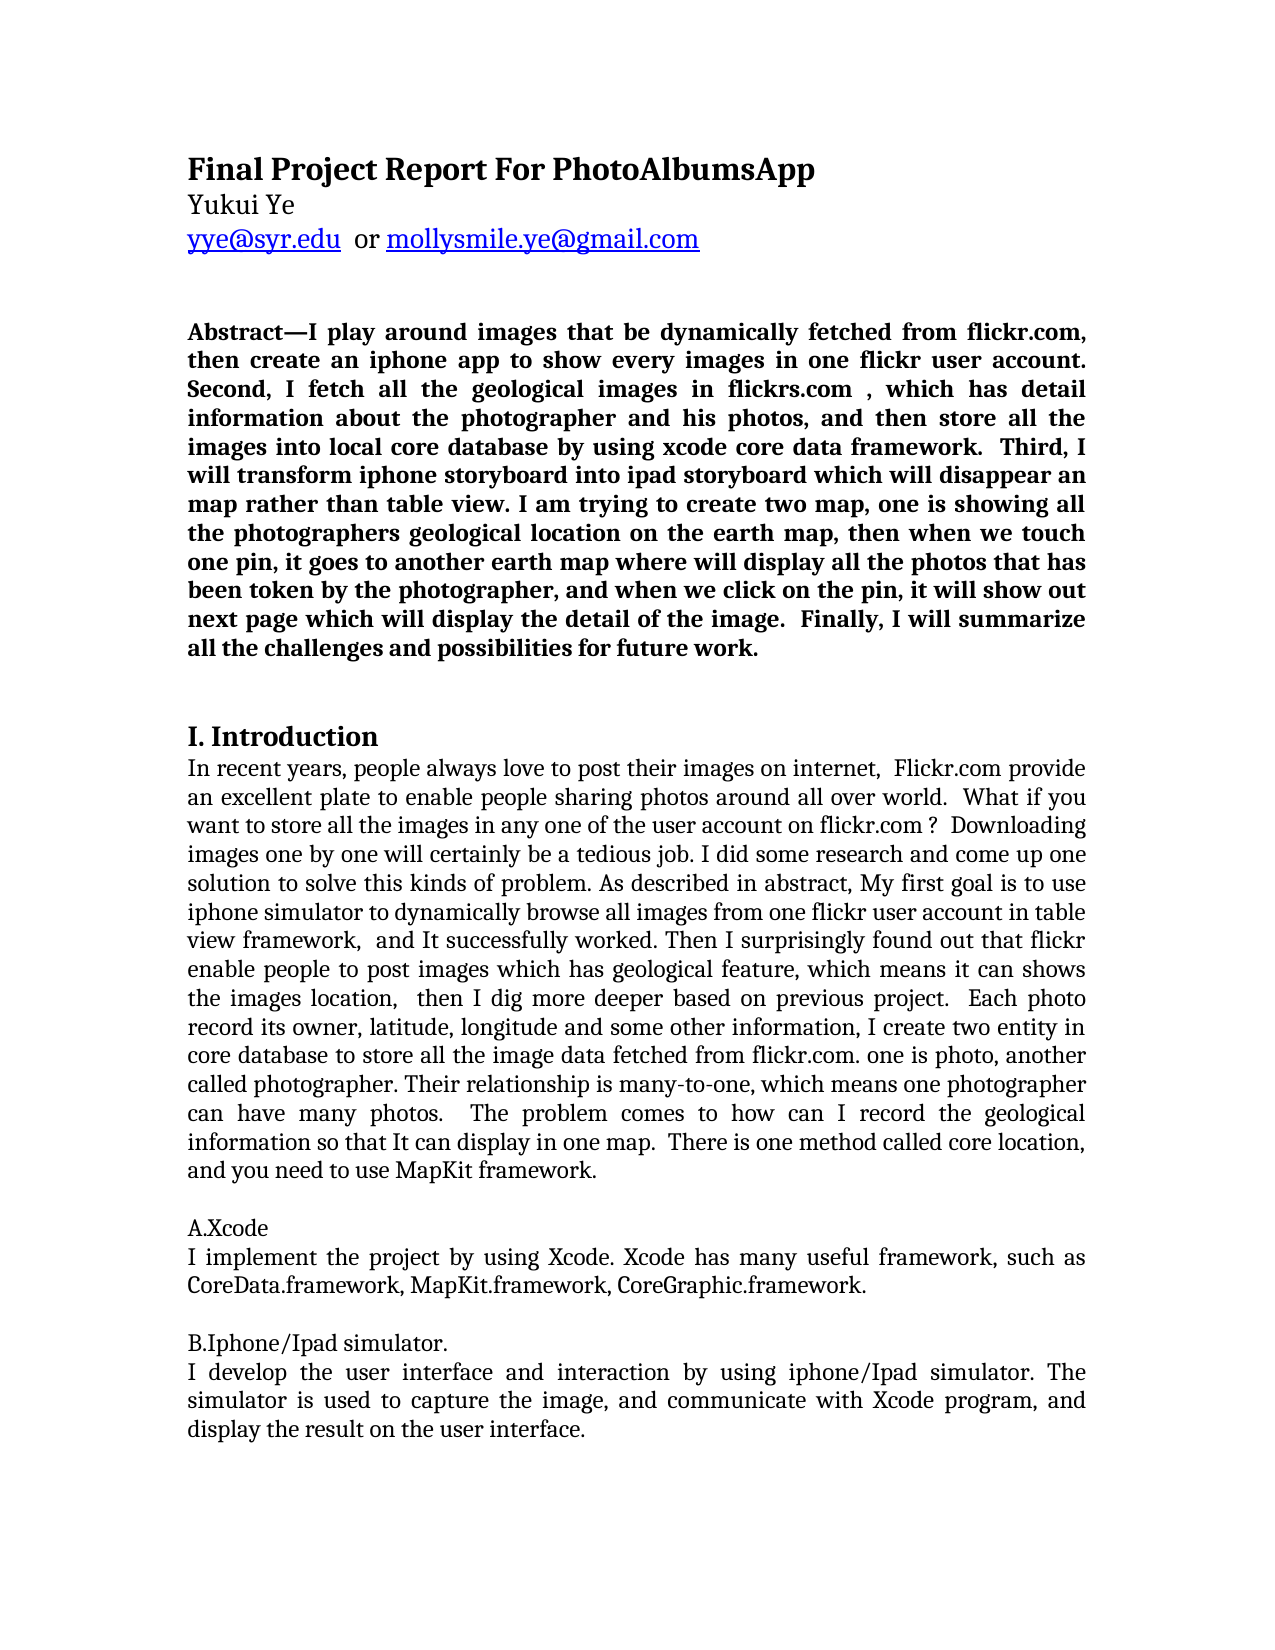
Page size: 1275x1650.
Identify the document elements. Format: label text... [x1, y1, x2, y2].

text I. Introduction [187, 720, 1087, 754]
text B.Iphone/Ipad simulator. [187, 1329, 1087, 1357]
text I develop the user interface and interaction by using iphone/Ipad simulator. The simulator is used to capture the image, and communicate with Xcode program, and display the result on the user interface. [187, 1357, 1087, 1444]
text Abstract—I play around images that be dynamically fetched from flickr.com, then create an iphone app to show every images in one flickr user account. Second, I fetch all the geological images in flickrs.com , which has detail information about the photographer and his photos, and then store all the images into local core database by using xcode core data framework. Third, I will transform iphone storyboard into ipad storyboard which will disappear an map rather than table view. I am trying to create two map, one is showing all the photographers geological location on the earth map, then when we touch one pin, it goes to another earth map where will display all the photos that has been token by the photographer, and when we click on the pin, it will show out next page which will display the detail of the image. Finally, I will summarize all the challenges and possibilities for future work. [187, 318, 1087, 663]
text I implement the project by using Xcode. Xcode has many useful framework, such as CoreData.framework, MapKit.framework, CoreGraphic.framework. [187, 1242, 1087, 1300]
text In recent years, people always love to post their images on internet, Flickr.com provide an excellent plate to enable people sharing photos around all over world. What if you want to store all the images in any one of the user account on flickr.com ? Downloading images one by one will certainly be a tedious job. I did some research and come up one solution to solve this kinds of problem. As described in abstract, My first goal is to use iphone simulator to dynamically browse all images from one flickr user account in table view framework, and It successfully worked. Then I surprisingly found out that flickr enable people to post images which has geological feature, which means it can shows the images location, then I dig more deeper based on previous project. Each photo record its owner, latitude, longitude and some other information, I create two entity in core database to store all the image data fetched from flickr.com. one is photo, another called photographer. Their relationship is many-to-one, which means one photographer can have many photos. The problem comes to how can I record the geological information so that It can display in one map. There is one method called core location, and you need to use MapKit framework. [187, 754, 1087, 1185]
text yye@syr.edu or mollysmile.ye@gmail.com [187, 222, 1087, 255]
text Final Project Report For PhotoAlbumsApp [187, 150, 1087, 188]
text A.Xcode [187, 1214, 1087, 1242]
text Yukui Ye [187, 188, 1087, 222]
